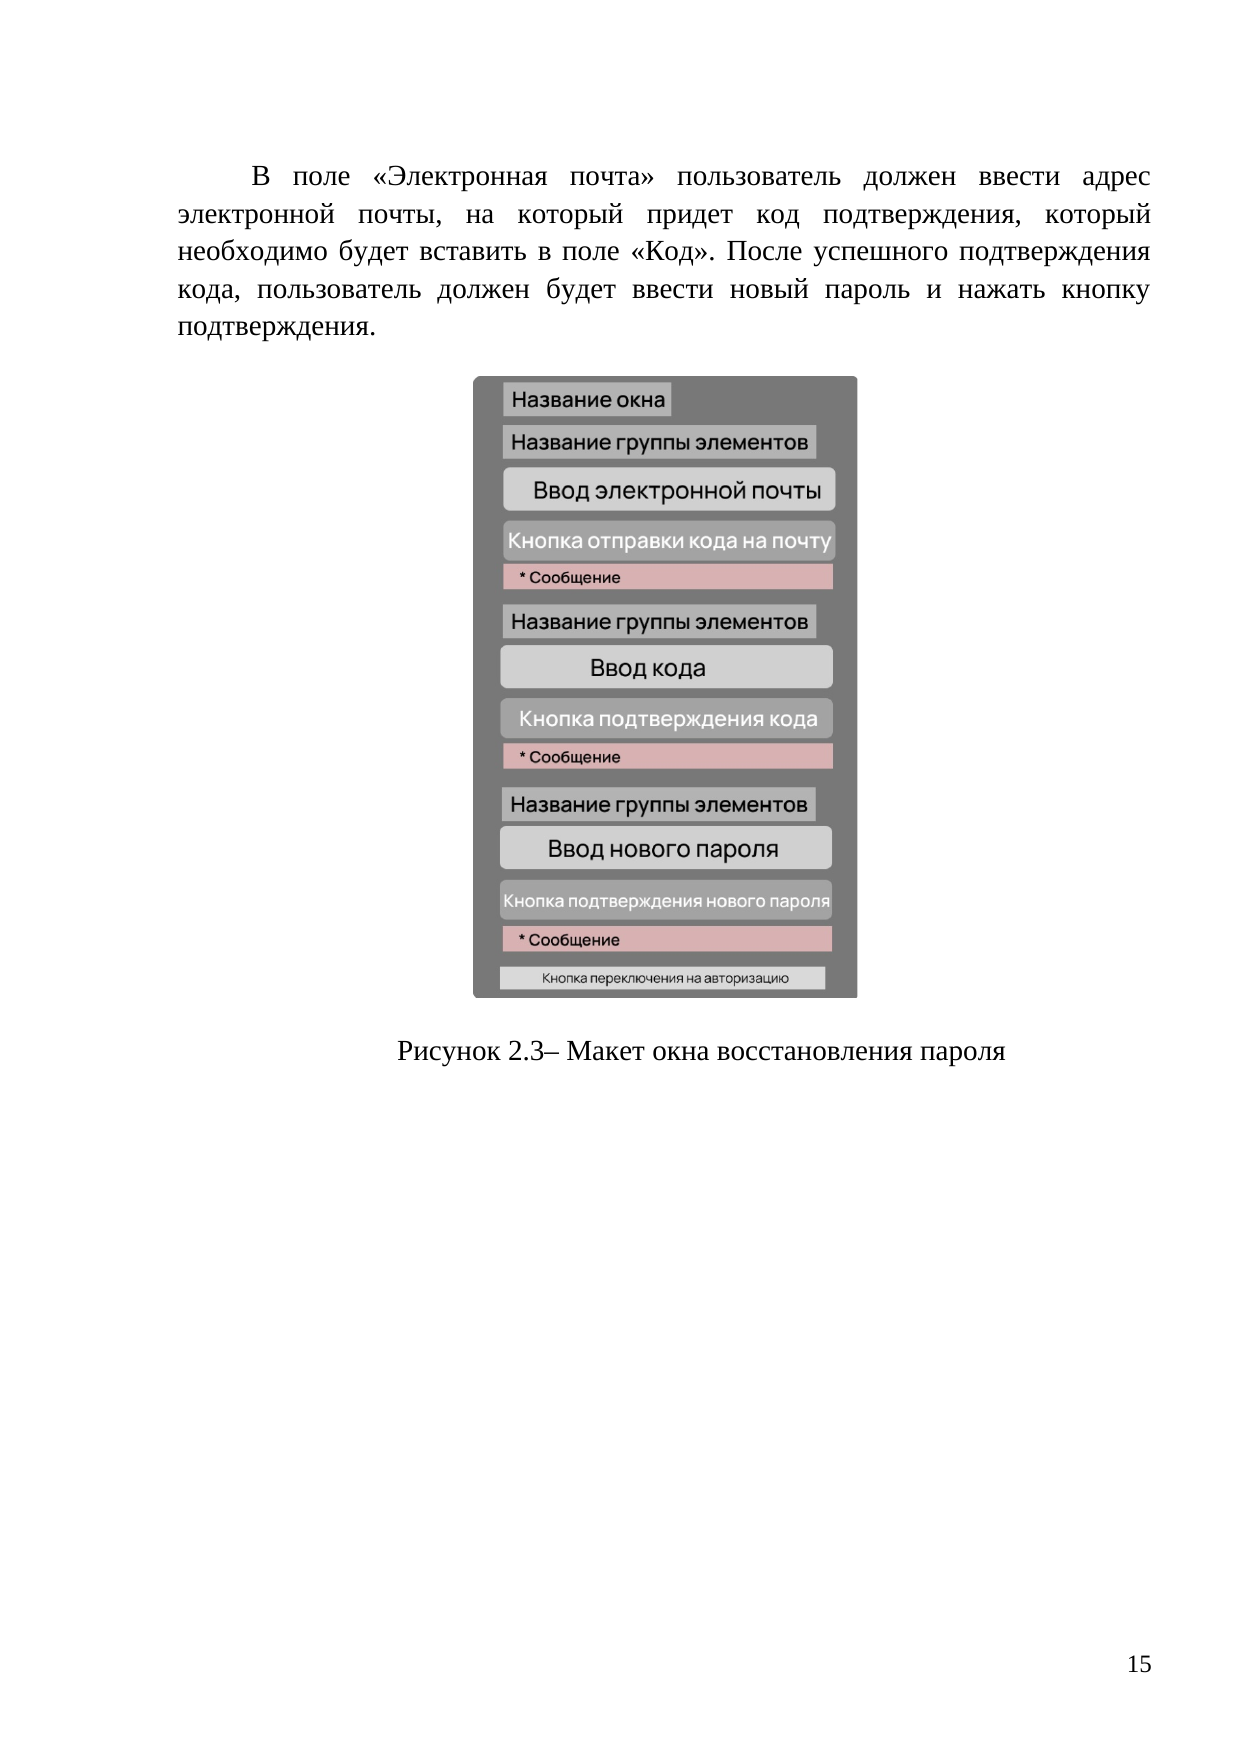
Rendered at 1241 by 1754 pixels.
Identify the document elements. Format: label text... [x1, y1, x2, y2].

text Рисунок 2.3– Макет окна восстановления пароля [177, 1031, 1152, 1068]
picture [473, 376, 858, 994]
text В поле «Электронная почта» пользователь должен ввести адрес электронной почты, на который придет код подтверждения, который необходимо будет вставить в поле «Код». После успешного подтверждения кода, пользователь должен будет ввести новый пароль и нажать кнопку подтверждения. [177, 156, 1152, 343]
